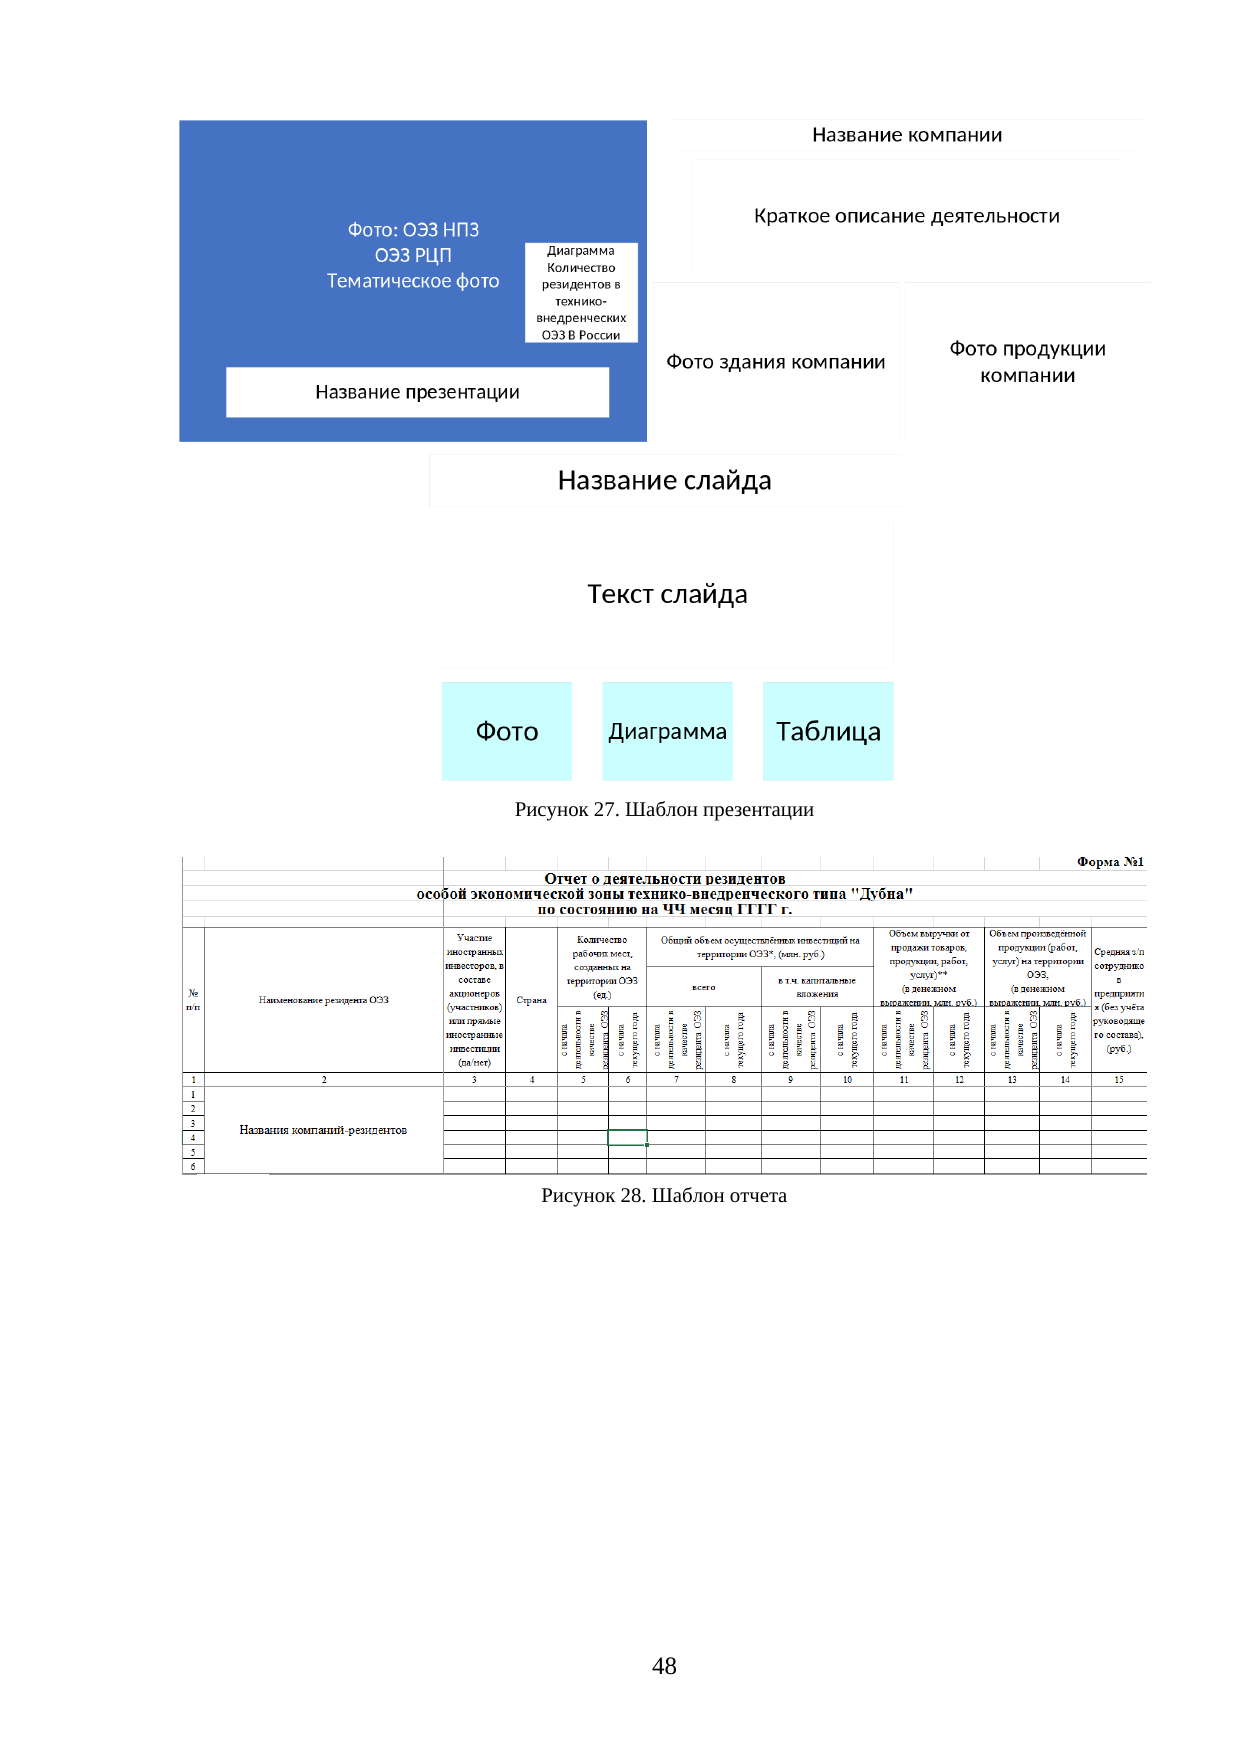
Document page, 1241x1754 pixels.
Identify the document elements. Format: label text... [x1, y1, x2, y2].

picture [181, 857, 1147, 1175]
text Рисунок 27. Шаблон презентации [177, 797, 1152, 821]
text Рисунок 28. Шаблон отчета [177, 1183, 1152, 1207]
